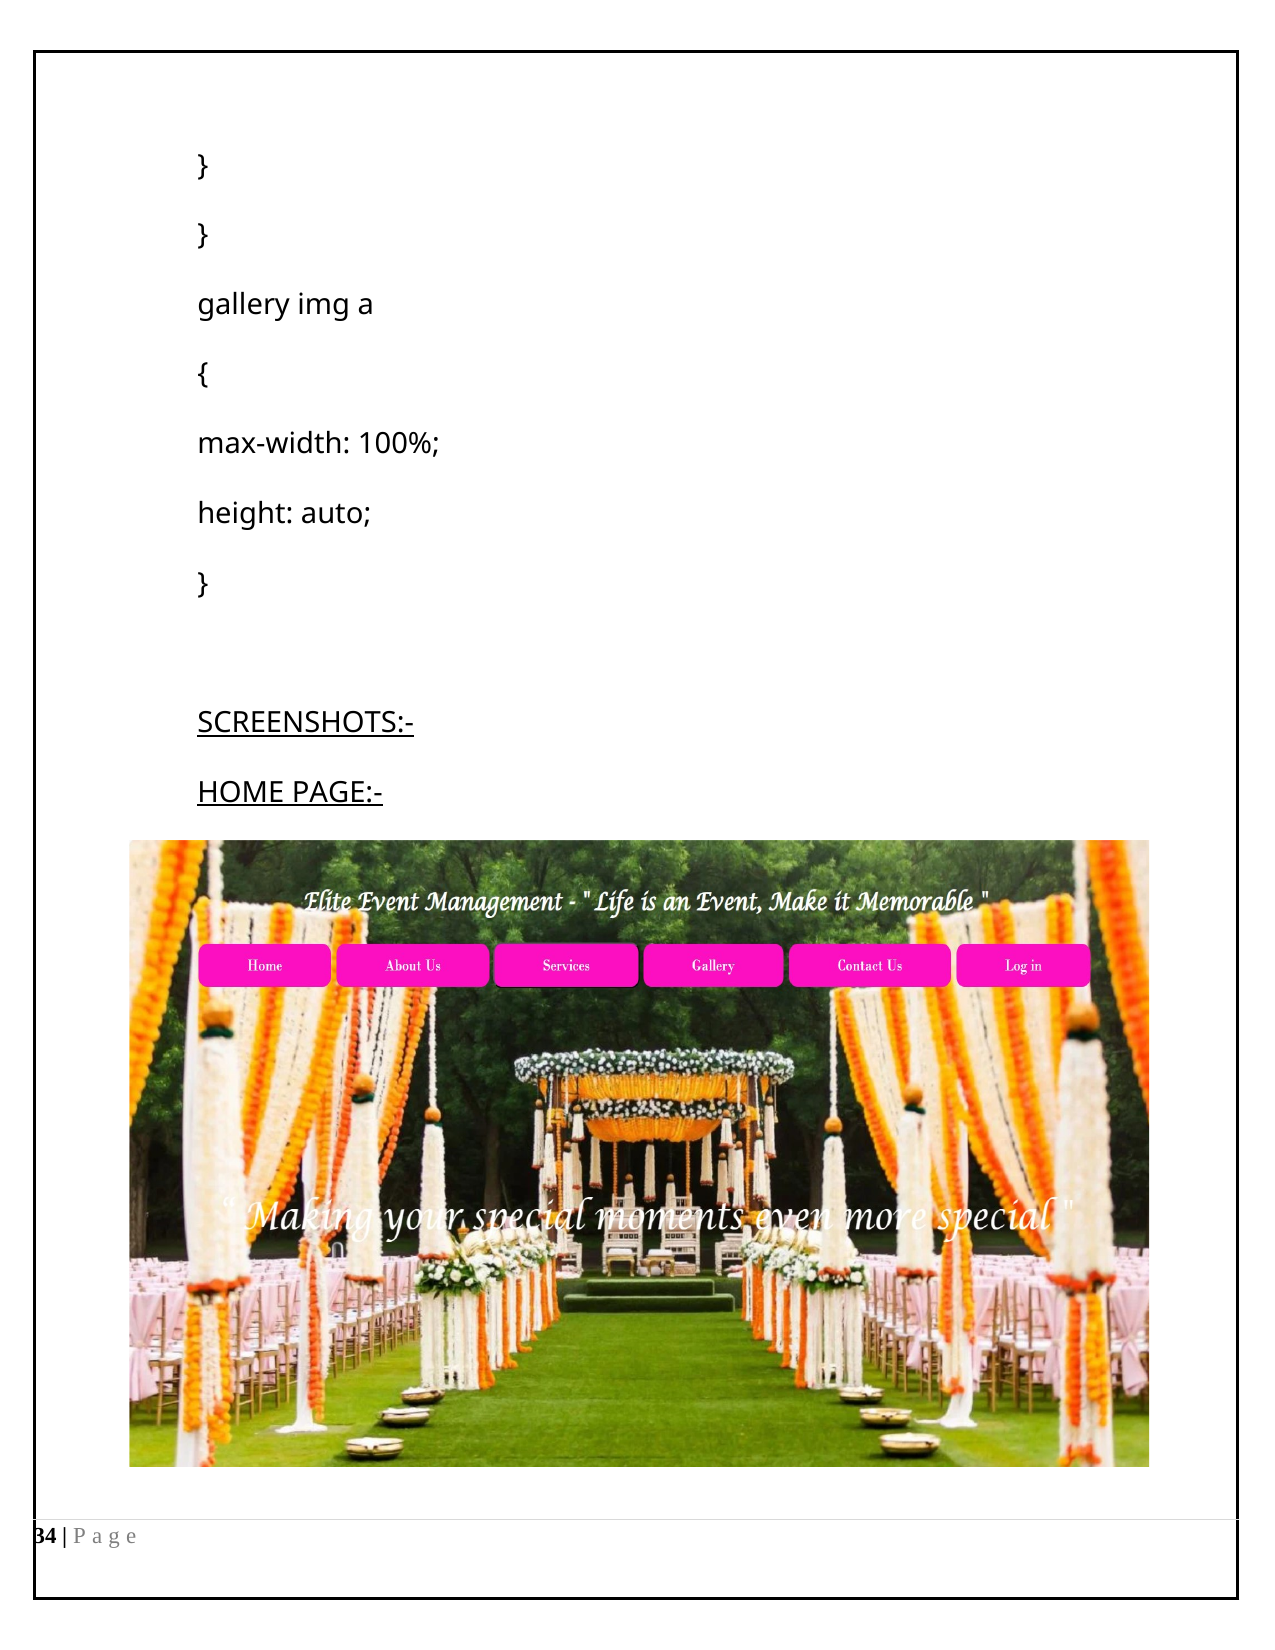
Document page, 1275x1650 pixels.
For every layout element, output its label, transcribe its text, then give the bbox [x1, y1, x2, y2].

text } [122, 144, 1151, 183]
text HOME PAGE:- [122, 771, 1151, 811]
text gallery img a [122, 283, 1151, 323]
text } [122, 562, 1151, 602]
text SCREENSHOTS:- [122, 701, 1151, 741]
picture [129, 840, 1150, 1467]
text height: auto; [122, 492, 1151, 532]
text max-width: 100%; [122, 422, 1151, 462]
text { [122, 353, 1151, 392]
text } [122, 213, 1151, 253]
